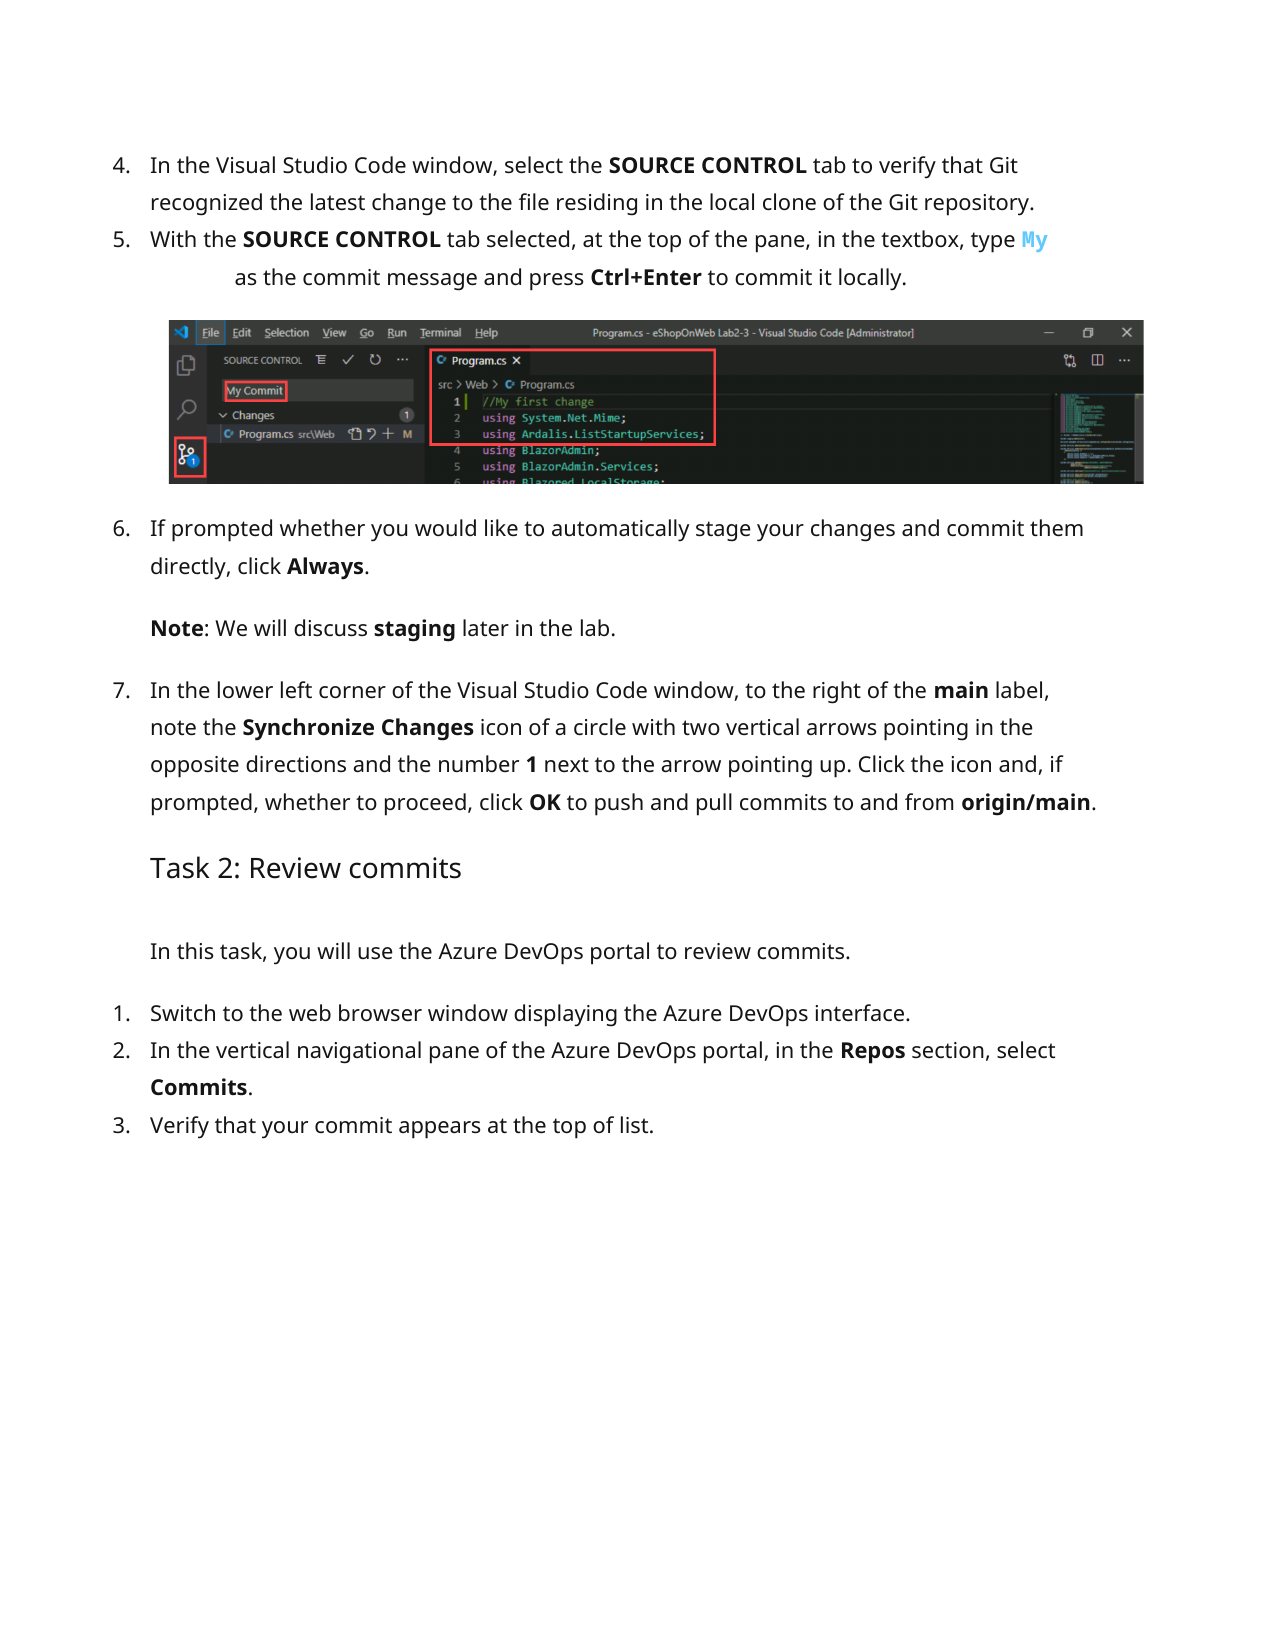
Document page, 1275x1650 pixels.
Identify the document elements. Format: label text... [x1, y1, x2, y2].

subtitle Task 2: Review commits [150, 849, 1125, 887]
list If prompted whether you would like to automatically stage your changes and commit them directly, click Always. [112, 513, 1100, 580]
list With the SOURCE CONTROL tab selected, at the top of the pane, in the textbox, type My commit as the commit message and press Ctrl+Enter to commit it locally. [112, 224, 1100, 291]
list In the vertical navigational pane of the Azure DevOps portal, in the Repos section, select Commits. [112, 1035, 1100, 1102]
list Verify that your commit appears at the top of list. [112, 1109, 1100, 1139]
text Note: We will discuss staging later in the lab. [150, 613, 1100, 643]
list Switch to the web browser window displaying the Azure DevOps interface. [112, 998, 1100, 1028]
list In the lower left corner of the Visual Studio Code window, to the right of the main label, note the Synchronize Changes icon of a circle with two vertical arrows pointing in the opposite directions and the number 1 next to the arrow pointing up. Click the icon and, if prompted, whether to proceed, click OK to push and pull commits to and from origin/main. [112, 675, 1100, 816]
text In this task, you will use the Azure DevOps portal to review commits. [150, 936, 1125, 966]
list In the Visual Studio Code window, select the SOURCE CONTROL tab to verify that Git recognized the latest change to the file residing in the local clone of the Git repository. [112, 150, 1100, 217]
